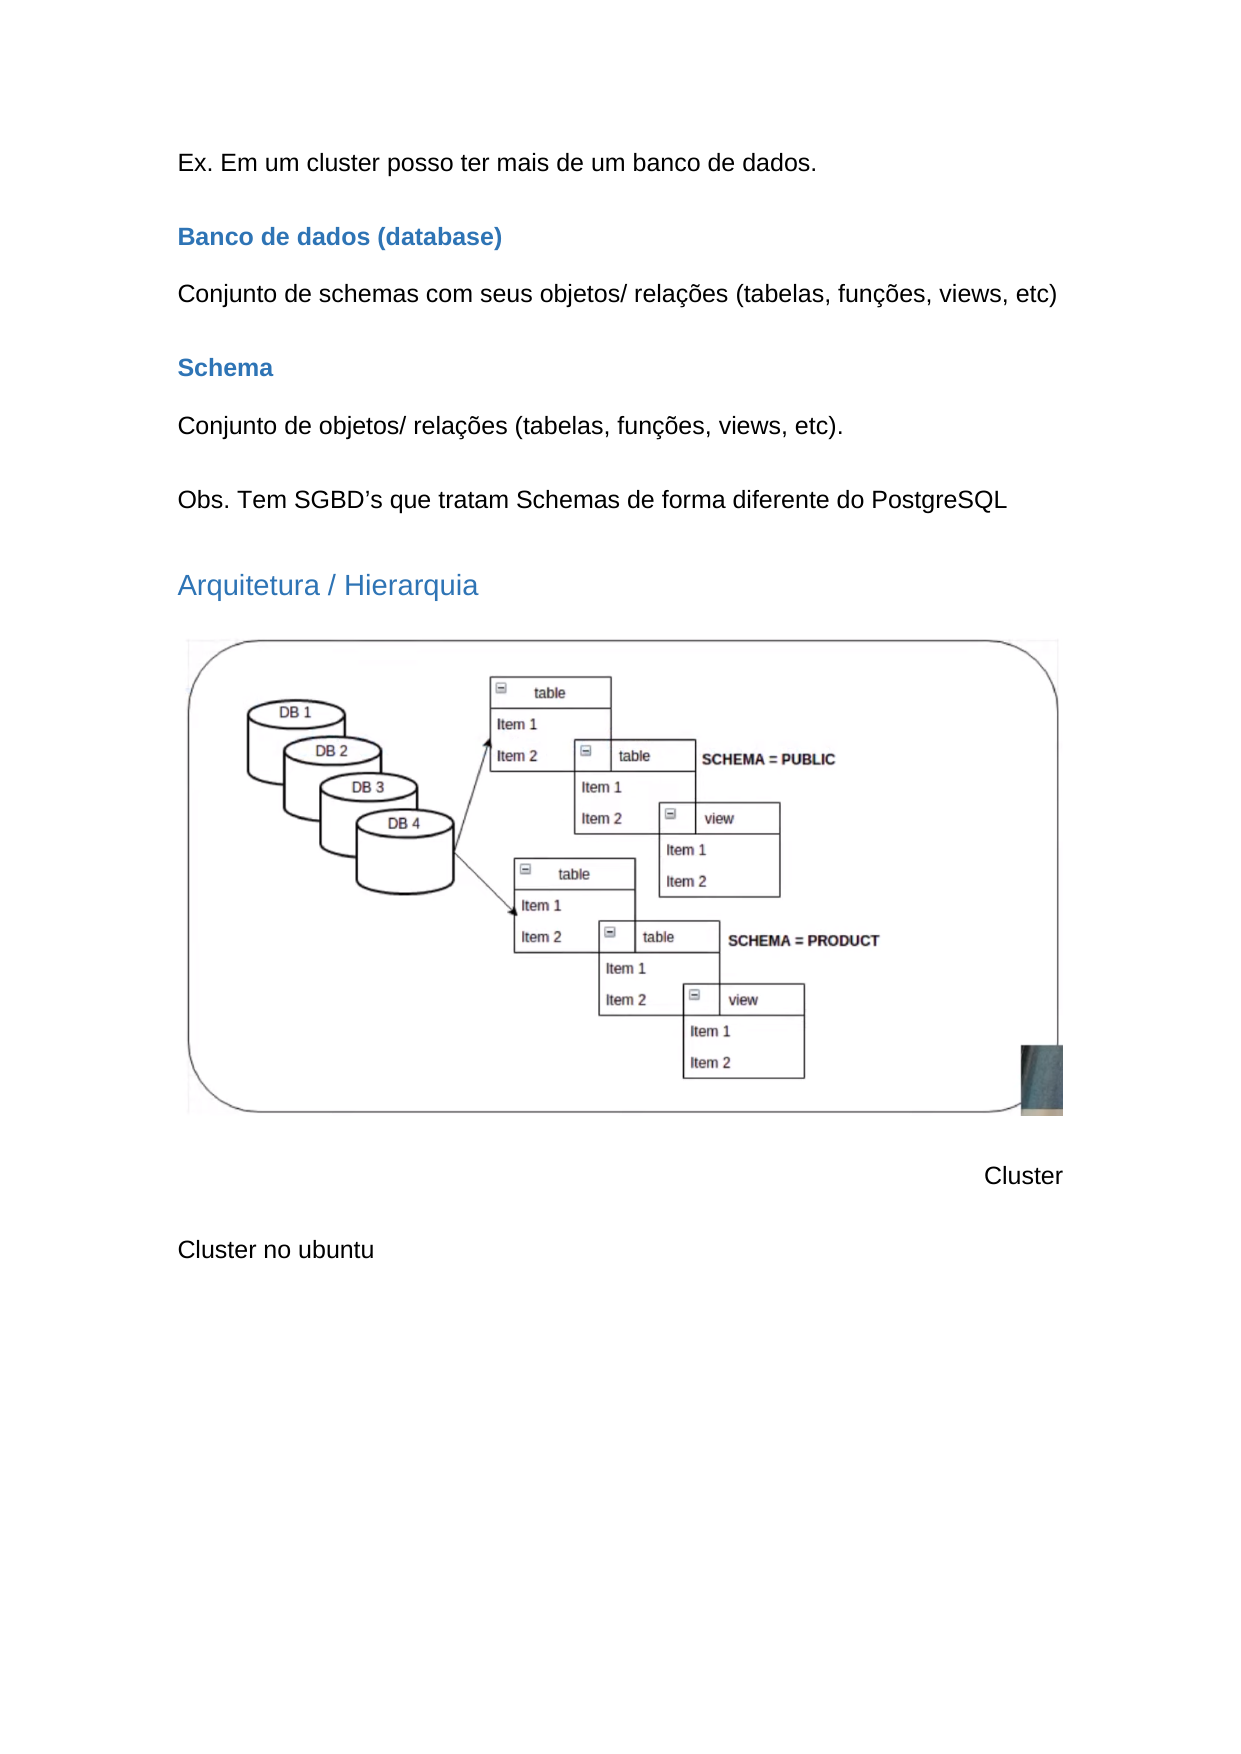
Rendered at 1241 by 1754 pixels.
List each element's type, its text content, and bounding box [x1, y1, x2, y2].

subtitle Banco de dados (database) [177, 222, 1063, 251]
subtitle Schema [177, 353, 1063, 382]
subtitle Arquitetura / Hierarquia [177, 568, 1063, 601]
text Cluster [177, 1161, 1063, 1190]
text Obs. Tem SGBD’s que tratam Schemas de forma diferente do PostgreSQL [177, 485, 1063, 514]
text Ex. Em um cluster posso ter mais de um banco de dados. [177, 148, 1063, 176]
text Conjunto de schemas com seus objetos/ relações (tabelas, funções, views, etc) [177, 279, 1063, 308]
text Conjunto de objetos/ relações (tabelas, funções, views, etc). [177, 411, 1063, 440]
text Cluster no ubuntu [177, 1235, 1063, 1264]
